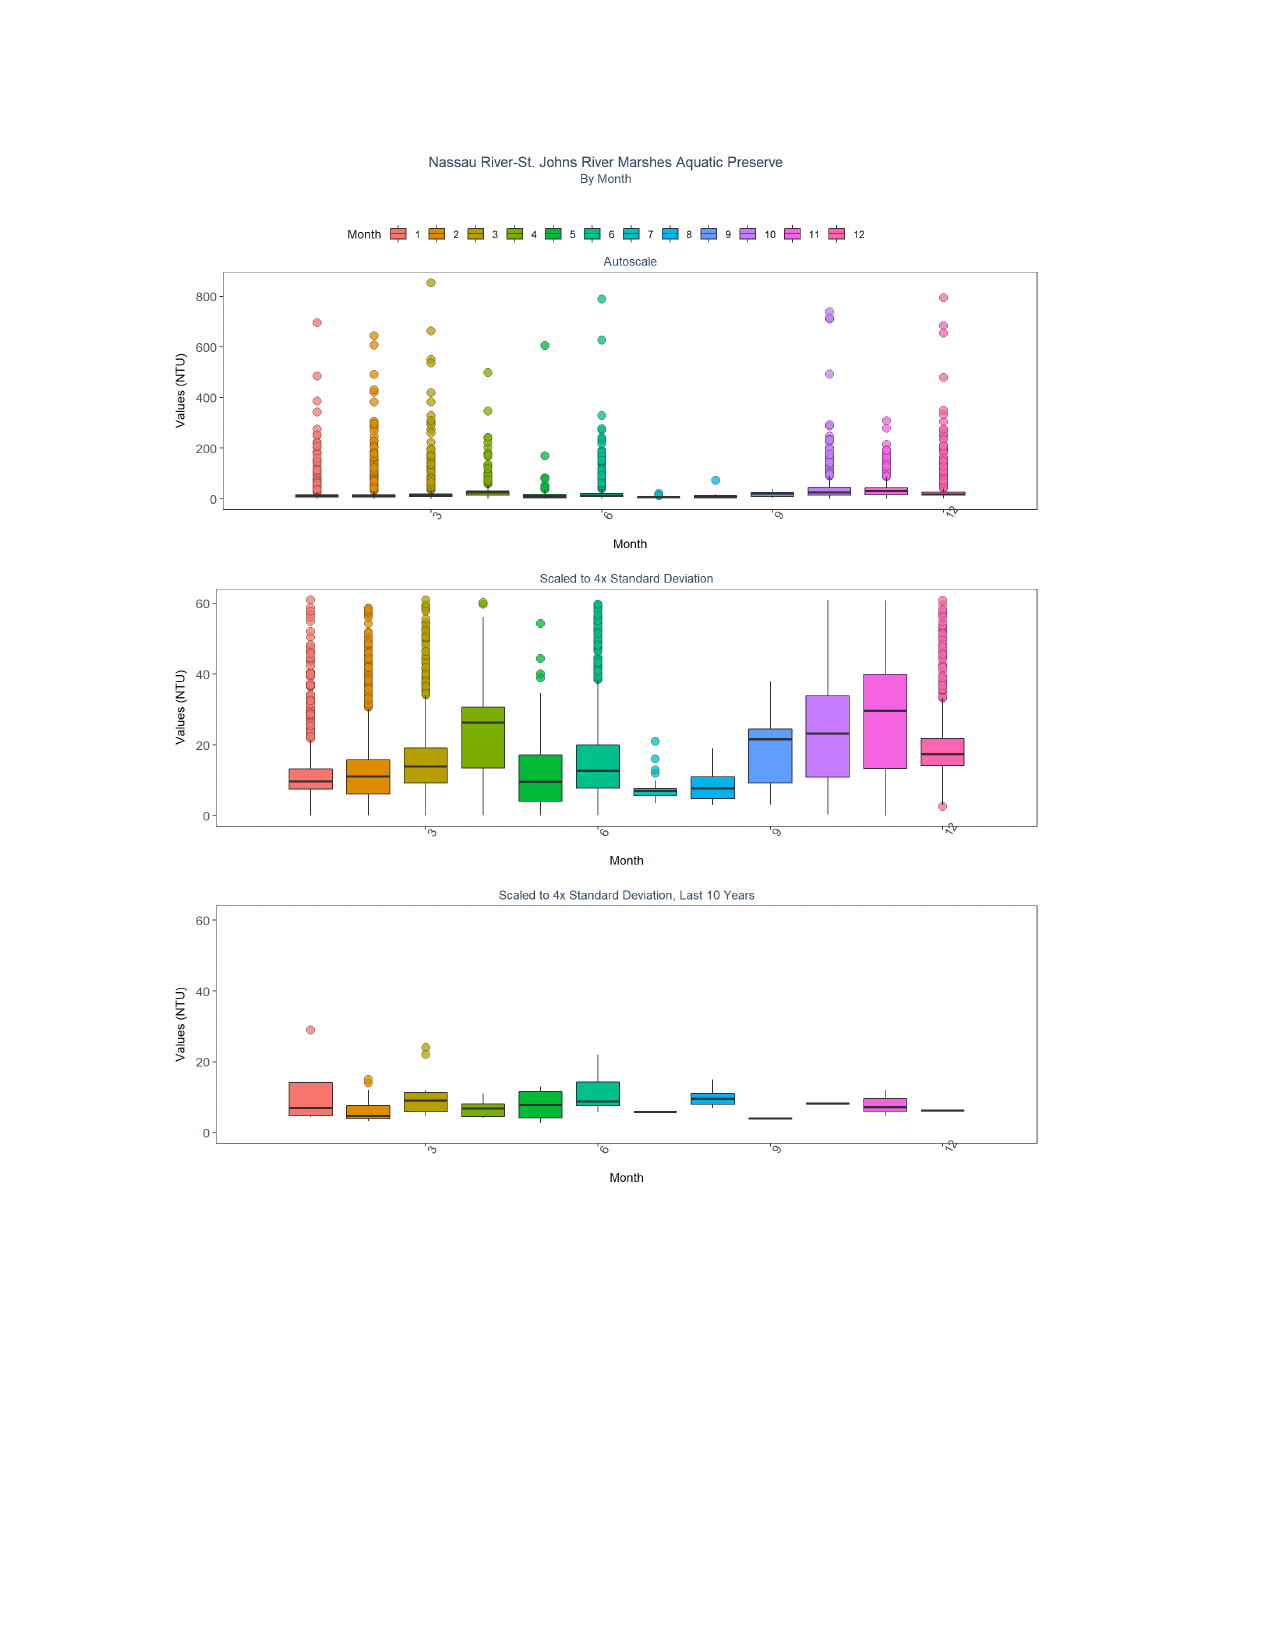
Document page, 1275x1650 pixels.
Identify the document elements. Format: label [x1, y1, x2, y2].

picture [168, 150, 1044, 1200]
